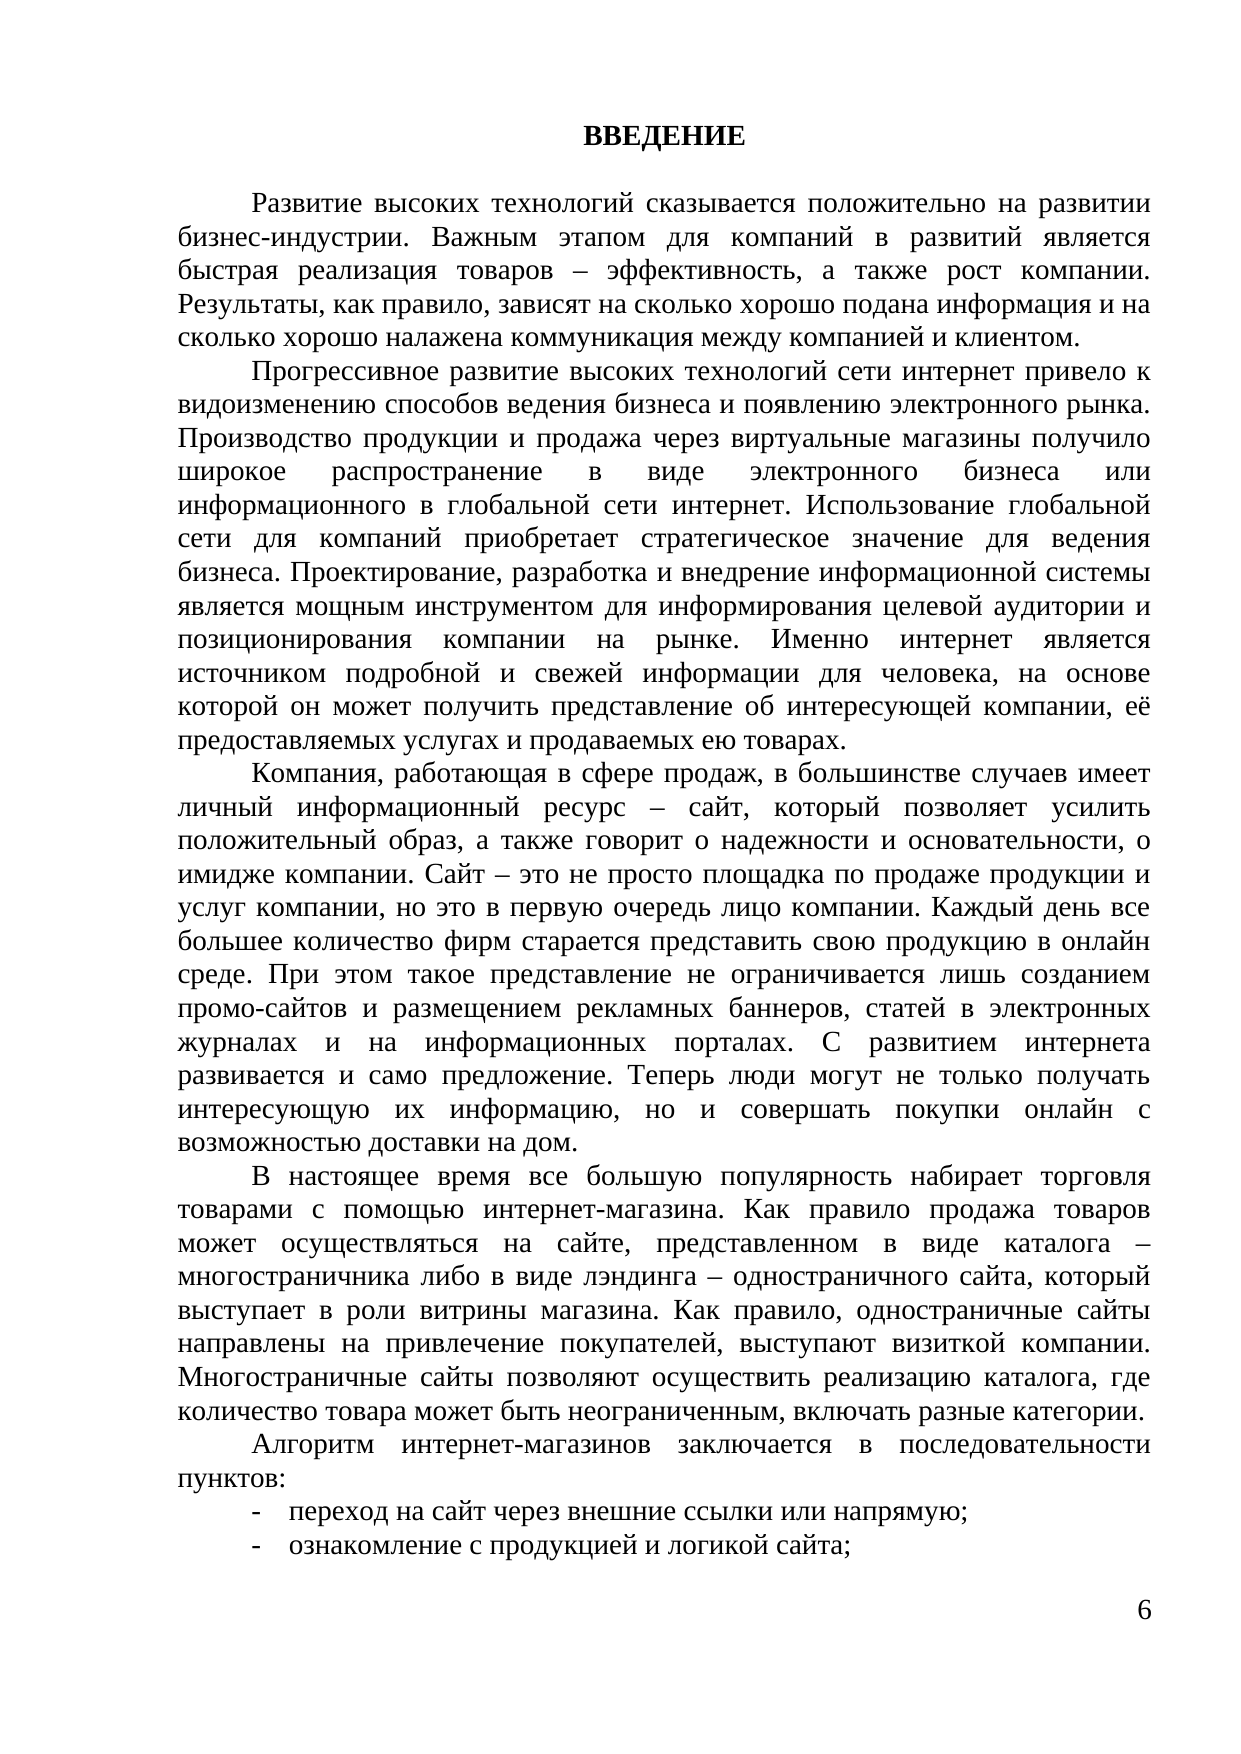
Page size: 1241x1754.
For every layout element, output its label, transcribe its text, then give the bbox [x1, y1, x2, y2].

text Развитие высоких технологий сказывается положительно на развитии бизнес-индустрии. Важным этапом для компаний в развитий является быстрая реализация товаров – эффективность, а также рост компании. Результаты, как правило, зависят на сколько хорошо подана информация и на сколько хорошо налажена коммуникация между компанией и клиентом. [177, 185, 1152, 353]
text Алгоритм интернет-магазинов заключается в последовательности пунктов: [177, 1426, 1152, 1493]
text Прогрессивное развитие высоких технологий сети интернет привело к видоизменению способов ведения бизнеса и появлению электронного рынка. Производство продукции и продажа через виртуальные магазины получило широкое распространение в виде электронного бизнеса или информационного в глобальной сети интернет. Использование глобальной сети для компаний приобретает стратегическое значение для ведения бизнеса. Проектирование, разработка и внедрение информационной системы является мощным инструментом для информирования целевой аудитории и позиционирования компании на рынке. Именно интернет является источником подробной и свежей информации для человека, на основе которой он может получить представление об интересующей компании, её предоставляемых услугах и продаваемых ею товарах. [177, 353, 1152, 755]
list ознакомление с продукцией и логикой сайта; [251, 1527, 1152, 1560]
list переход на сайт через внешние ссылки или напрямую; [251, 1493, 1152, 1527]
text ВВЕДЕНИЕ [177, 118, 1152, 152]
text В настоящее время все большую популярность набирает торговля товарами с помощью интернет-магазина. Как правило продажа товаров может осуществляться на сайте, представленном в виде каталога – многостраничника либо в виде лэндинга – одностраничного сайта, который выступает в роли витрины магазина. Как правило, одностраничные сайты направлены на привлечение покупателей, выступают визиткой компании. Многостраничные сайты позволяют осуществить реализацию каталога, где количество товара может быть неограниченным, включать разные категории. [177, 1158, 1152, 1426]
text Компания, работающая в сфере продаж, в большинстве случаев имеет личный информационный ресурс – сайт, который позволяет усилить положительный образ, а также говорит о надежности и основательности, о имидже компании. Сайт – это не просто площадка по продаже продукции и услуг компании, но это в первую очередь лицо компании. Каждый день все большее количество фирм старается представить свою продукцию в онлайн среде. При этом такое представление не ограничивается лишь созданием промо-сайтов и размещением рекламных баннеров, статей в электронных журналах и на информационных порталах. С развитием интернета развивается и само предложение. Теперь люди могут не только получать интересующую их информацию, но и совершать покупки онлайн с возможностью доставки на дом. [177, 755, 1152, 1158]
